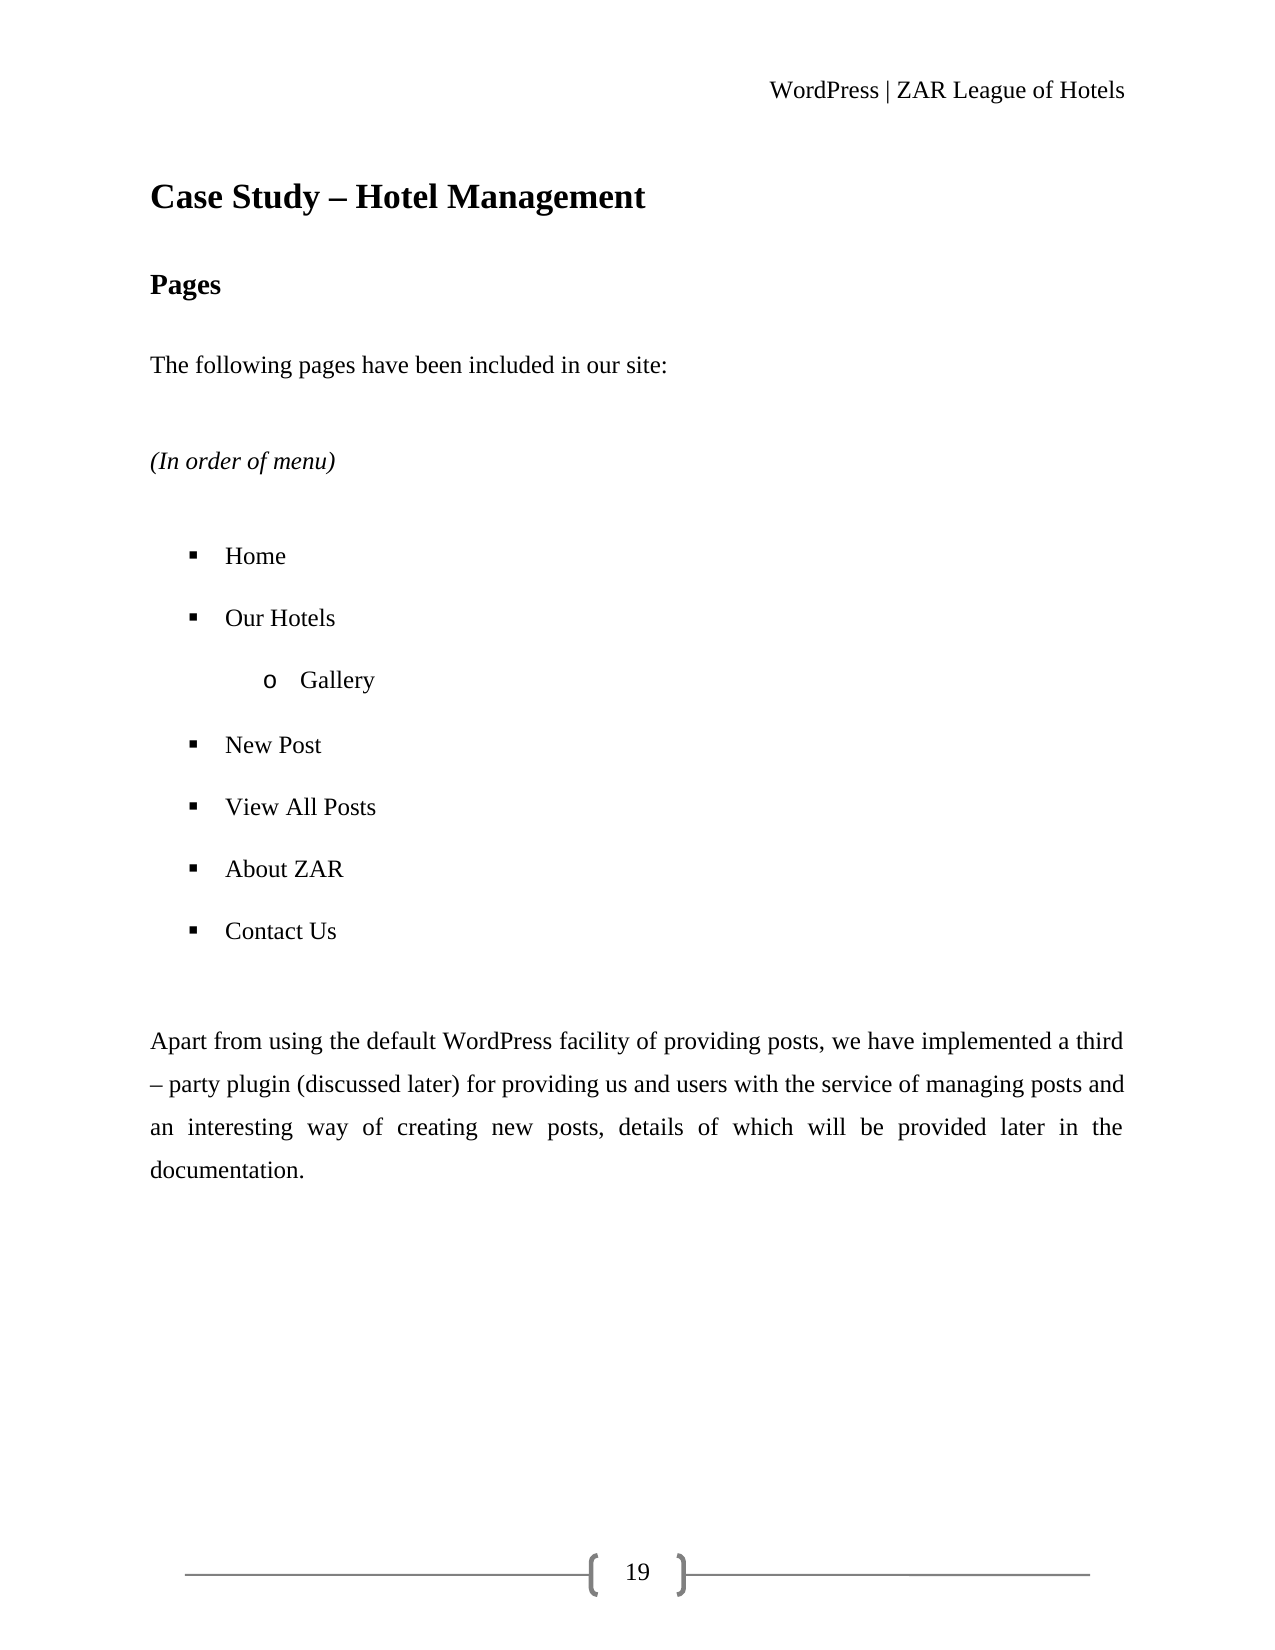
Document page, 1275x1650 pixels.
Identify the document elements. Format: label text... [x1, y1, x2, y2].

list Contact Us [187, 916, 1125, 945]
text (In order of menu) [150, 446, 1125, 475]
list Gallery [262, 666, 1125, 696]
text The following pages have been included in our site: [150, 351, 1125, 379]
list About ZAR [187, 854, 1125, 883]
list Our Hotels [187, 603, 1125, 632]
text Apart from using the default WordPress facility of providing posts, we have implemented a third – party plugin (discussed later) for providing us and users with the service of managing posts and an interesting way of creating new posts, details of which will be provided later in the documentation. [150, 1026, 1125, 1184]
list New Post [187, 730, 1125, 759]
list View All Posts [187, 792, 1125, 821]
subtitle Pages [150, 267, 1125, 300]
subtitle Case Study – Hotel Management [150, 175, 1125, 216]
list Home [187, 541, 1125, 570]
